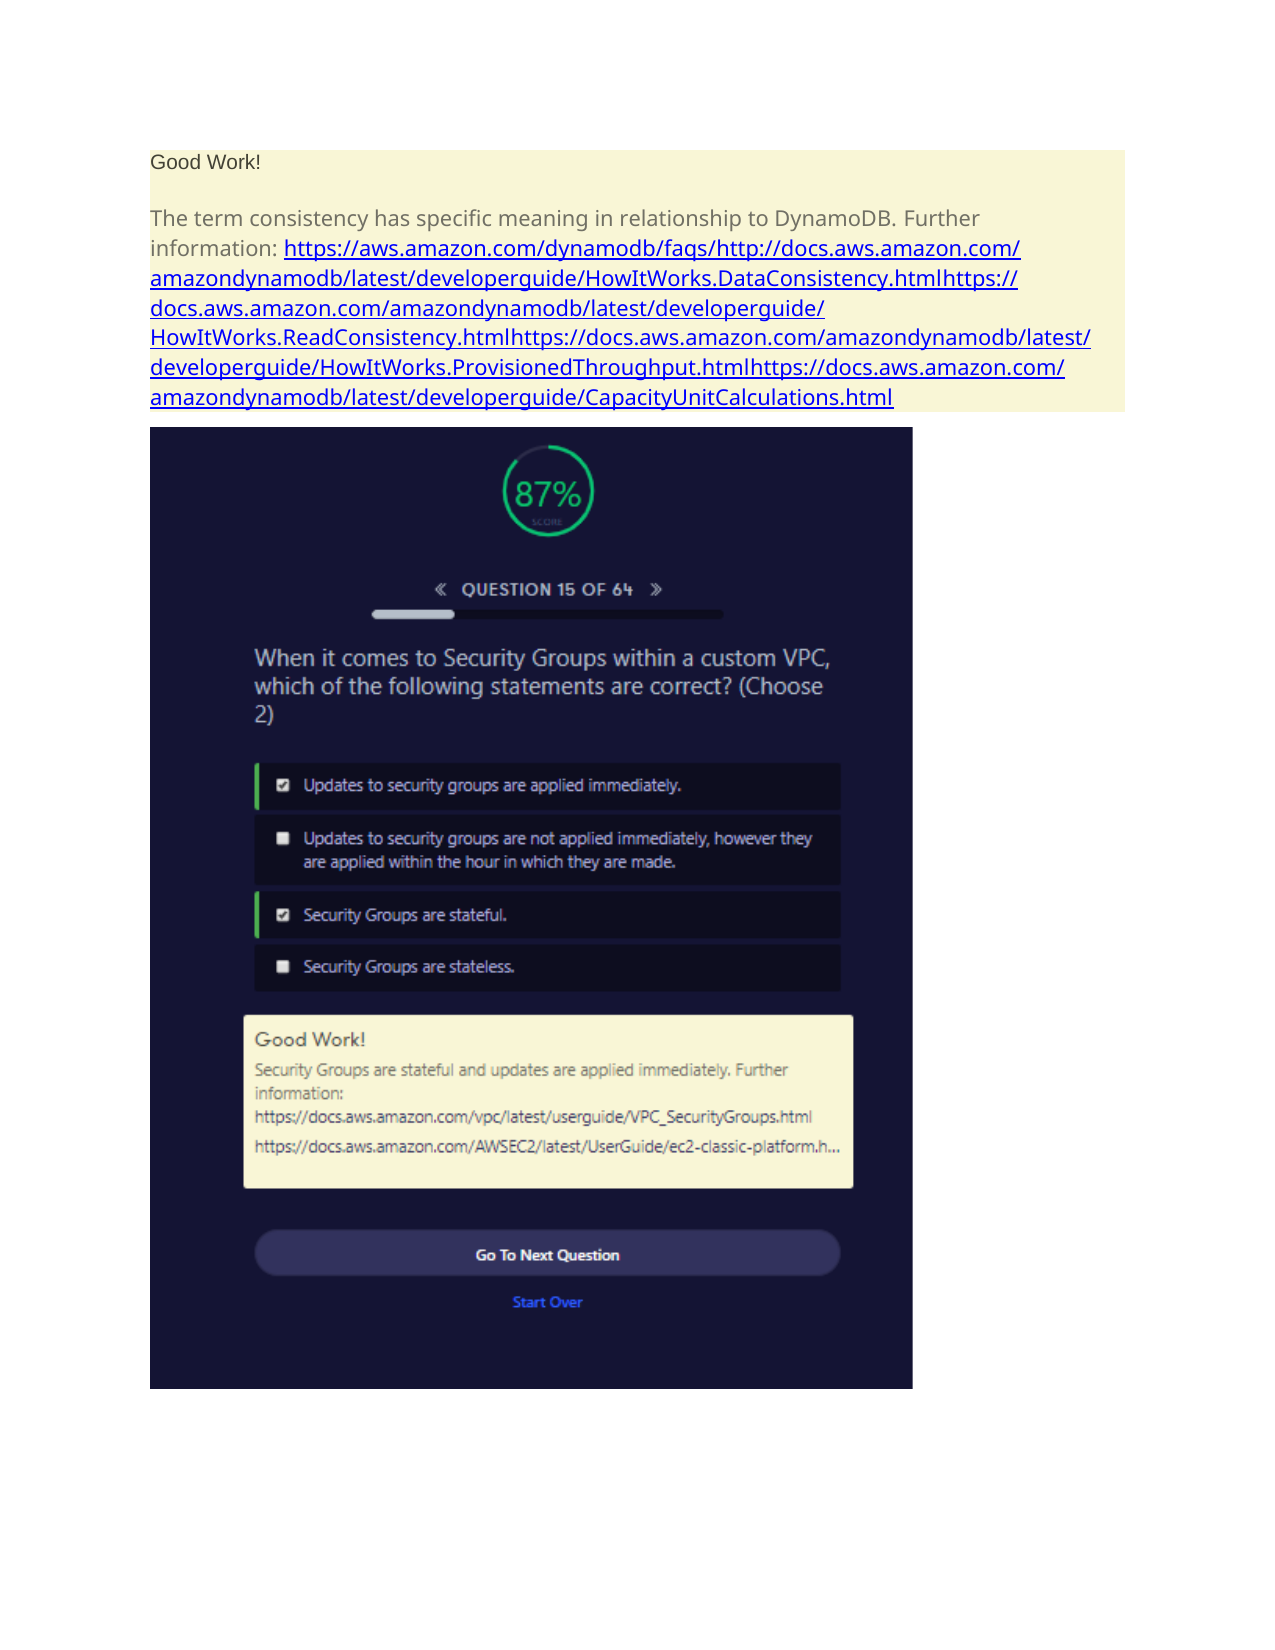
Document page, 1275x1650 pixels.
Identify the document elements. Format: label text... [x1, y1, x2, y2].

text The term consistency has specific meaning in relationship to DynamoDB. Further information: https://aws.amazon.com/dynamodb/faqs/http://docs.aws.amazon.com/amazondynamodb/latest/developerguide/HowItWorks.DataConsistency.htmlhttps://docs.aws.amazon.com/amazondynamodb/latest/developerguide/HowItWorks.ReadConsistency.htmlhttps://docs.aws.amazon.com/amazondynamodb/latest/developerguide/HowItWorks.ProvisionedThroughput.htmlhttps://docs.aws.amazon.com/amazondynamodb/latest/developerguide/CapacityUnitCalculations.html [150, 203, 1125, 412]
subtitle Good Work! [150, 150, 1125, 174]
picture [150, 427, 913, 1389]
